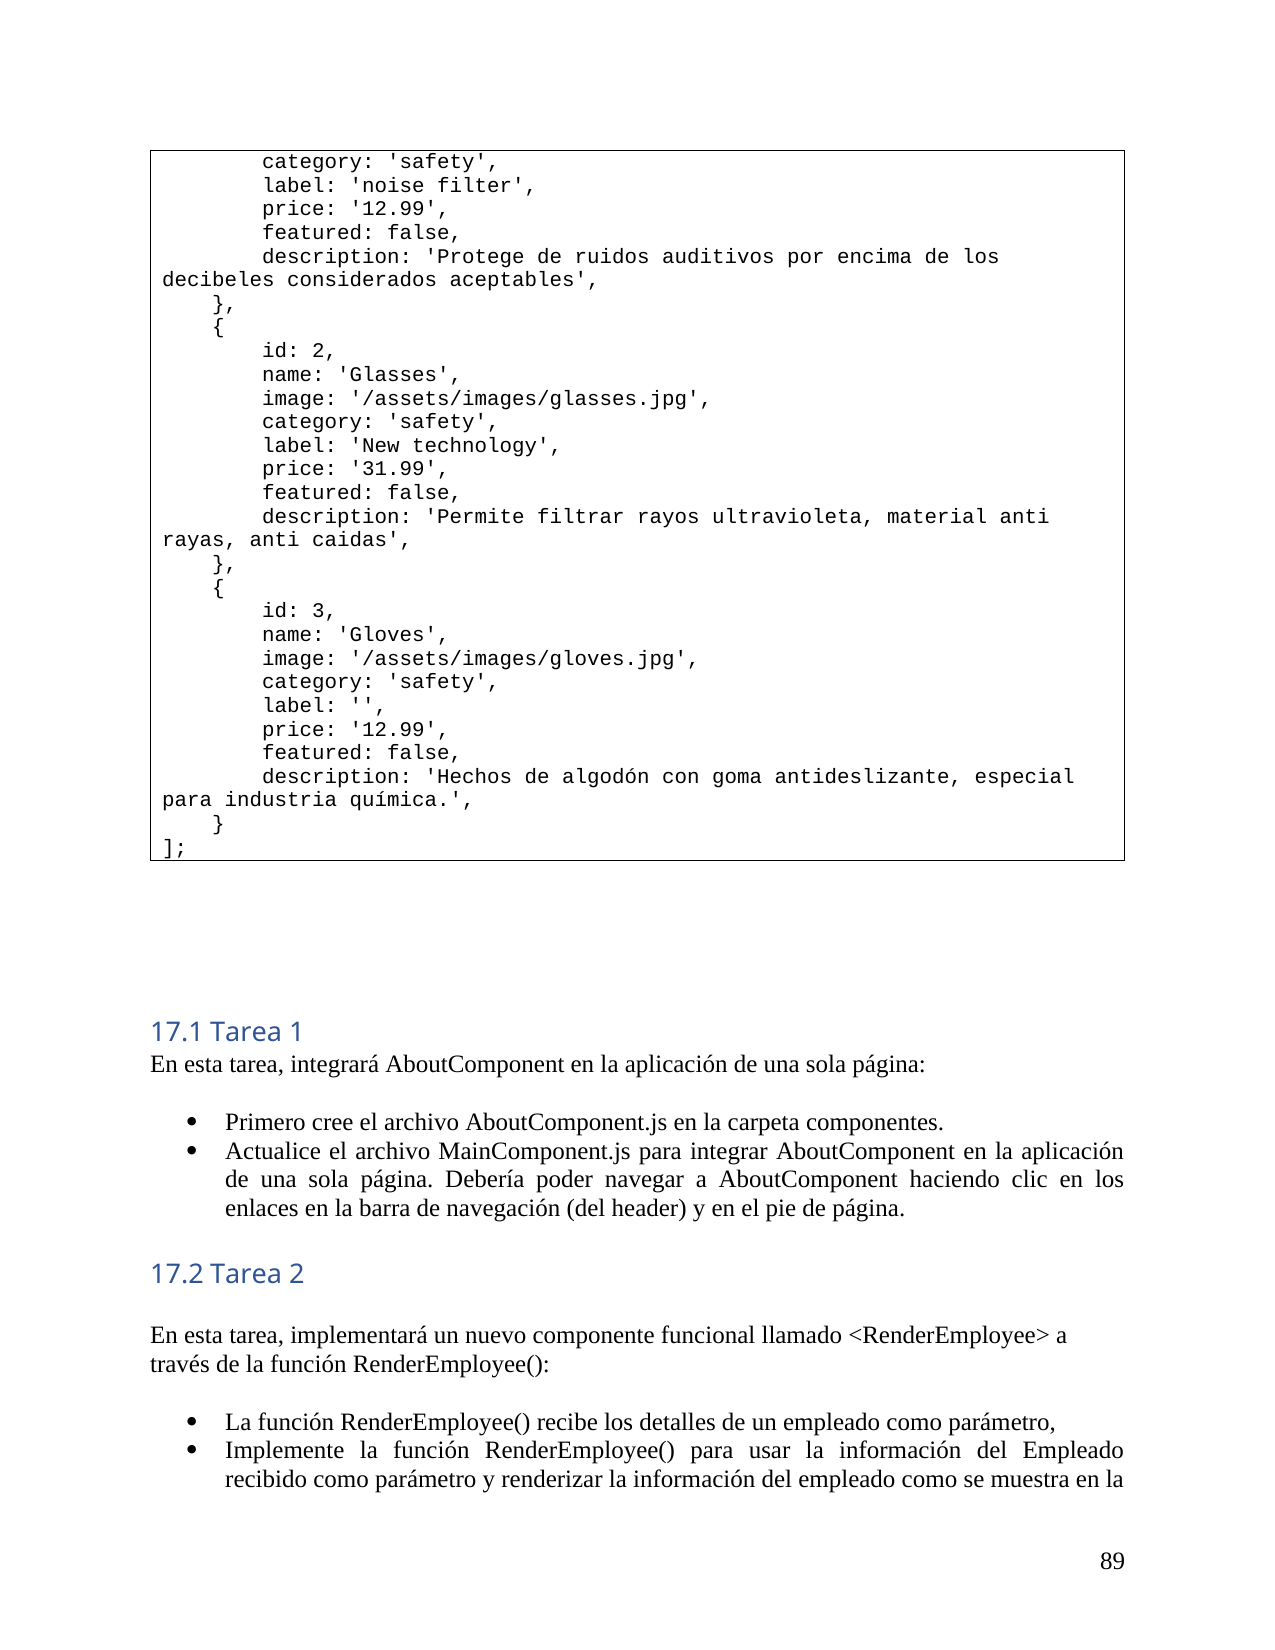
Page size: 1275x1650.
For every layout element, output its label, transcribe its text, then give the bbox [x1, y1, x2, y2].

subtitle Tarea 2 [150, 1255, 1125, 1292]
subtitle Tarea 1 [150, 1013, 1125, 1049]
text En esta tarea, implementará un nuevo componente funcional llamado <RenderEmployee> a través de la función RenderEmployee(): [150, 1321, 1125, 1378]
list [187, 1436, 1125, 1493]
list La función RenderEmployee() recibe los detalles de un empleado como parámetro, [187, 1407, 1125, 1436]
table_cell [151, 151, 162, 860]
text En esta tarea, integrará AboutComponent en la aplicación de una sola página: [150, 1049, 1125, 1078]
list Actualice el archivo MainComponent.js para integrar AboutComponent en la aplicación de una sola página. Debería poder navegar a AboutComponent haciendo clic en los enlaces en la barra de navegación (del header) y en el pie de página. [187, 1136, 1125, 1222]
list Primero cree el archivo AboutComponent.js en la carpeta componentes. [187, 1107, 1125, 1136]
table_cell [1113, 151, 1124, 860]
